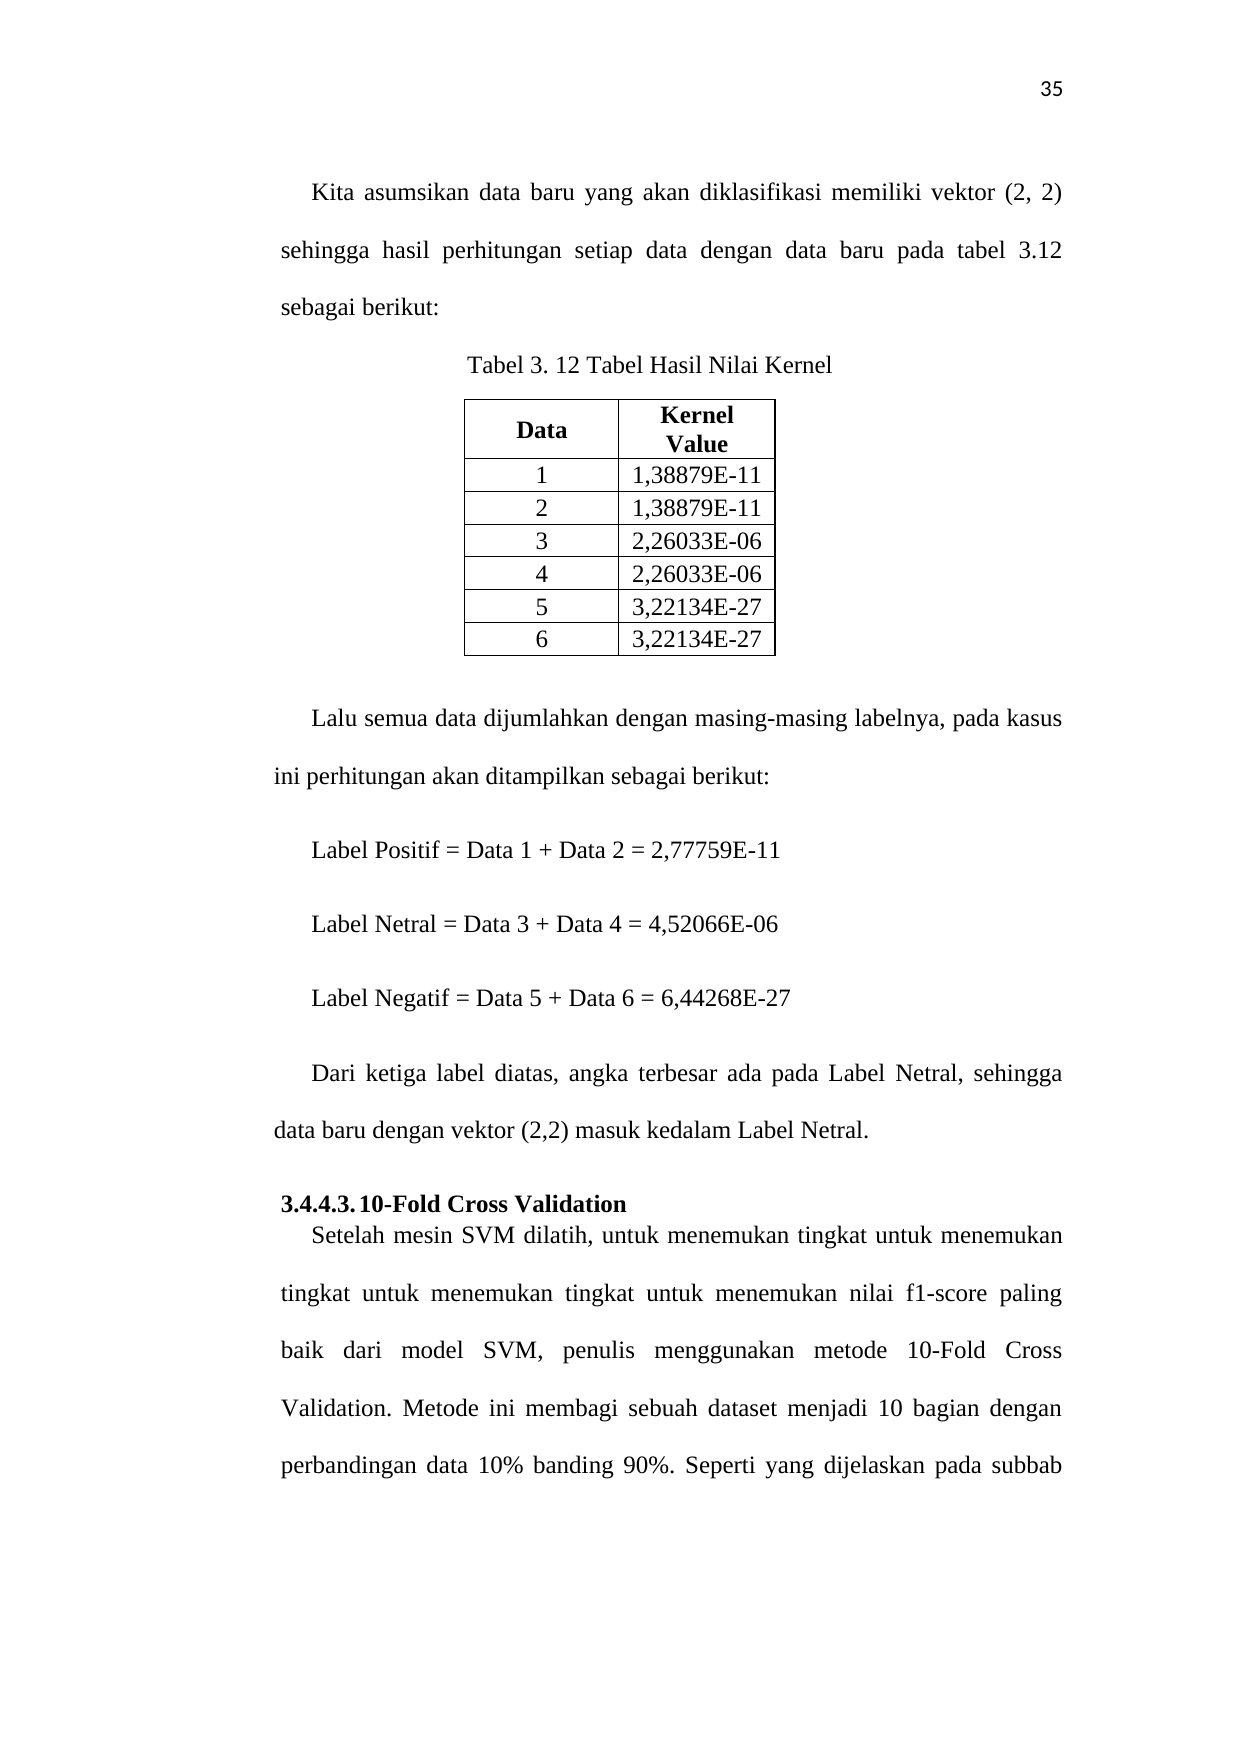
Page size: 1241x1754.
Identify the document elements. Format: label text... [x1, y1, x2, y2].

text Label Netral = Data 3 + Data 4 = 4,52066E-06 [274, 909, 1063, 938]
text Lalu semua data dijumlahkan dengan masing-masing labelnya, pada kasus ini perhitungan akan ditampilkan sebagai berikut: [274, 703, 1063, 790]
table_cell 2 [465, 492, 618, 523]
table_cell 1 [465, 459, 618, 491]
table_cell 3,22134E-27 [619, 590, 774, 622]
table_cell 6 [465, 623, 618, 655]
table_cell 4 [465, 557, 618, 589]
subtitle 10-Fold Cross Validation [281, 1189, 1063, 1218]
text Kita asumsikan data baru yang akan diklasifikasi memiliki vektor (2, 2) sehingga hasil perhitungan setiap data dengan data baru pada tabel 3.12 sebagai berikut: [281, 177, 1063, 321]
table_header Kernel Value [619, 400, 774, 458]
table_cell 3 [465, 525, 618, 556]
table_cell 2,26033E-06 [619, 557, 774, 589]
table_cell 2,26033E-06 [619, 525, 774, 556]
table_cell 3,22134E-27 [619, 623, 774, 655]
table_cell 5 [465, 590, 618, 622]
table_cell 1,38879E-11 [619, 492, 774, 523]
text Label Negatif = Data 5 + Data 6 = 6,44268E-27 [274, 983, 1063, 1012]
text Dari ketiga label diatas, angka terbesar ada pada Label Netral, sehingga data baru dengan vektor (2,2) masuk kedalam Label Netral. [274, 1058, 1063, 1144]
table_cell 1,38879E-11 [619, 459, 774, 491]
table_header Data [465, 400, 618, 458]
text Tabel 3. 12 Tabel Hasil Nilai Kernel [236, 350, 1063, 378]
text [281, 1220, 1063, 1479]
text Label Positif = Data 1 + Data 2 = 2,77759E-11 [274, 835, 1063, 864]
